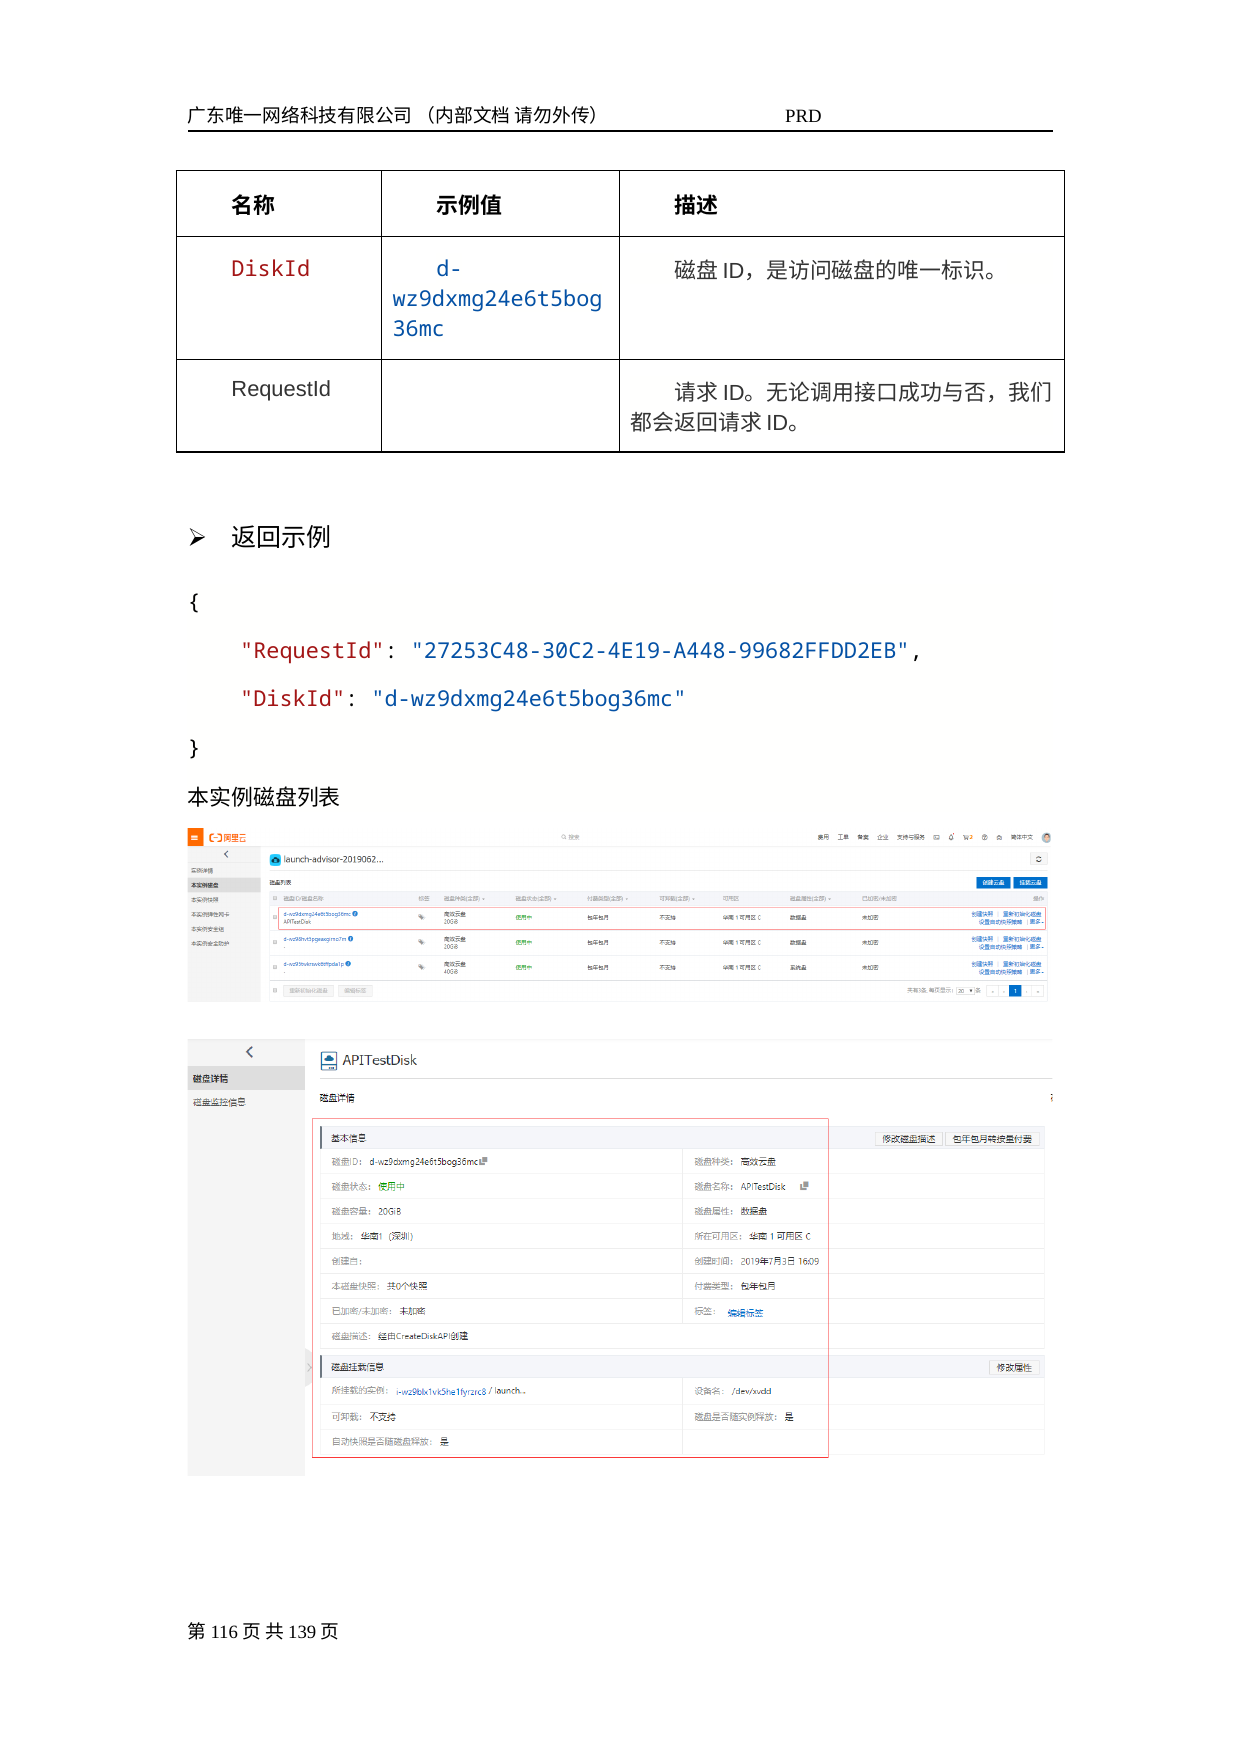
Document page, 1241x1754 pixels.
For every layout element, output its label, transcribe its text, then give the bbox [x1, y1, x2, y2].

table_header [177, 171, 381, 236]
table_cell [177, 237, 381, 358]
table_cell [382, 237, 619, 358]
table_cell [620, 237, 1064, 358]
picture [187, 828, 1051, 1002]
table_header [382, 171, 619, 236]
picture [187, 1039, 1053, 1476]
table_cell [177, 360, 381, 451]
text "RequestId": "27253C48-30C2-4E19-A448-99682FFDD2EB", [187, 633, 1053, 666]
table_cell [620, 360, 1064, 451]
text "DiskId": "d-wz9dxmg24e6t5bog36mc" [187, 682, 1053, 714]
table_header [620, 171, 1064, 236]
text 本实例磁盘列表 [187, 779, 1053, 812]
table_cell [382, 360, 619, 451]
text } [187, 731, 1053, 763]
text { [187, 584, 1053, 617]
list 返回示例 [187, 503, 1053, 568]
